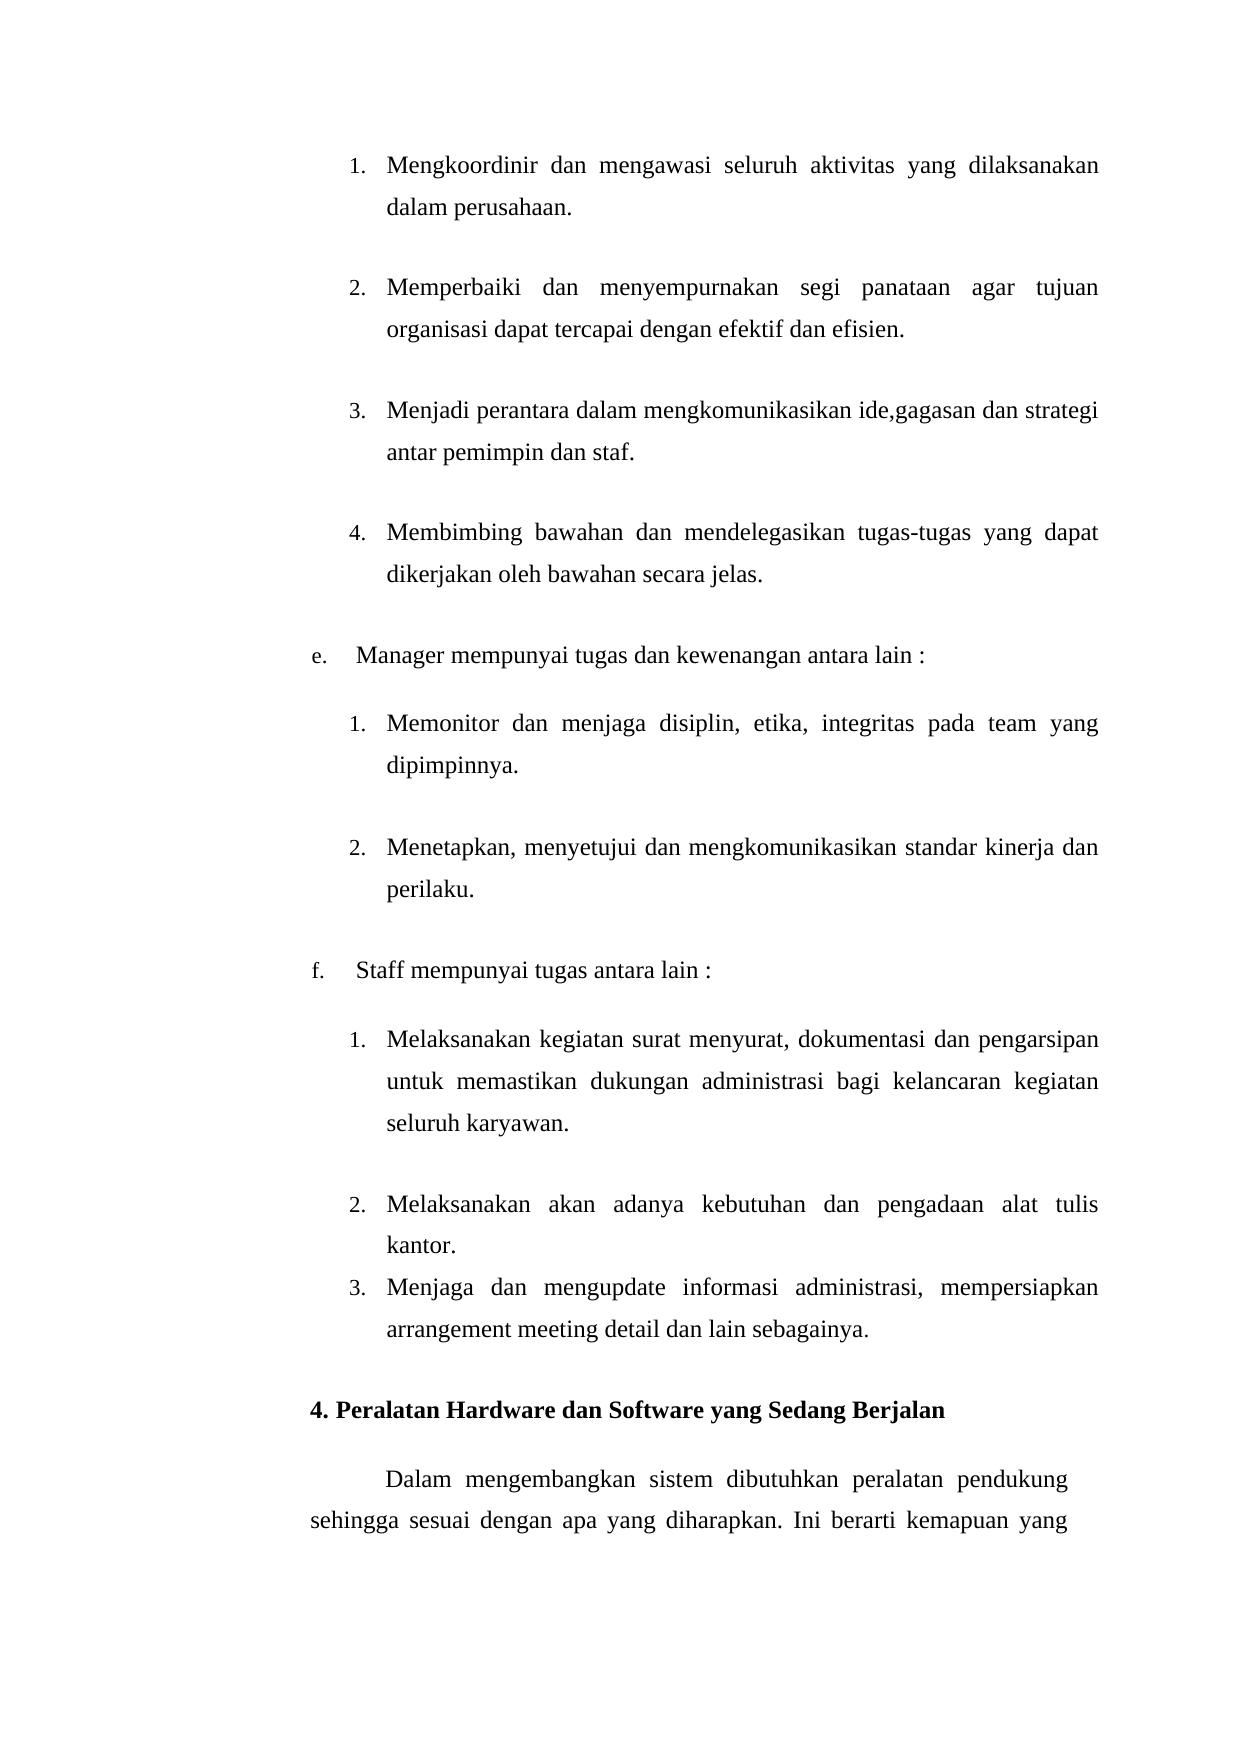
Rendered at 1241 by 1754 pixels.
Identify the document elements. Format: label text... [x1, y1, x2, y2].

list Menjaga dan mengupdate informasi administrasi, mempersiapkan arrangement meeting detail dan lain sebagainya. [349, 1272, 1099, 1343]
list Membimbing bawahan dan mendelegasikan tugas-tugas yang dapat dikerjakan oleh bawahan secara jelas. [349, 517, 1099, 588]
list Memperbaiki dan menyempurnakan segi panataan agar tujuan organisasi dapat tercapai dengan efektif dan efisien. [349, 272, 1099, 343]
list Manager mempunyai tugas dan kewenangan antara lain : [311, 640, 1099, 669]
list Melaksanakan akan adanya kebutuhan dan pengadaan alat tulis kantor. [349, 1189, 1099, 1259]
list Memonitor dan menjaga disiplin, etika, integritas pada team yang dipimpinnya. [349, 708, 1099, 779]
list Melaksanakan kegiatan surat menyurat, dokumentasi dan pengarsipan untuk memastikan dukungan administrasi bagi kelancaran kegiatan seluruh karyawan. [349, 1024, 1099, 1136]
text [310, 1464, 1068, 1534]
list Staff mempunyai tugas antara lain : [311, 956, 1099, 984]
list Mengkoordinir dan mengawasi seluruh aktivitas yang dilaksanakan dalam perusahaan. [349, 150, 1099, 220]
text 4. Peralatan Hardware dan Software yang Sedang Berjalan [310, 1395, 1100, 1424]
list Menetapkan, menyetujui dan mengkomunikasikan standar kinerja dan perilaku. [349, 832, 1099, 903]
list Menjadi perantara dalam mengkomunikasikan ide,gagasan dan strategi antar pemimpin dan staf. [349, 395, 1099, 465]
